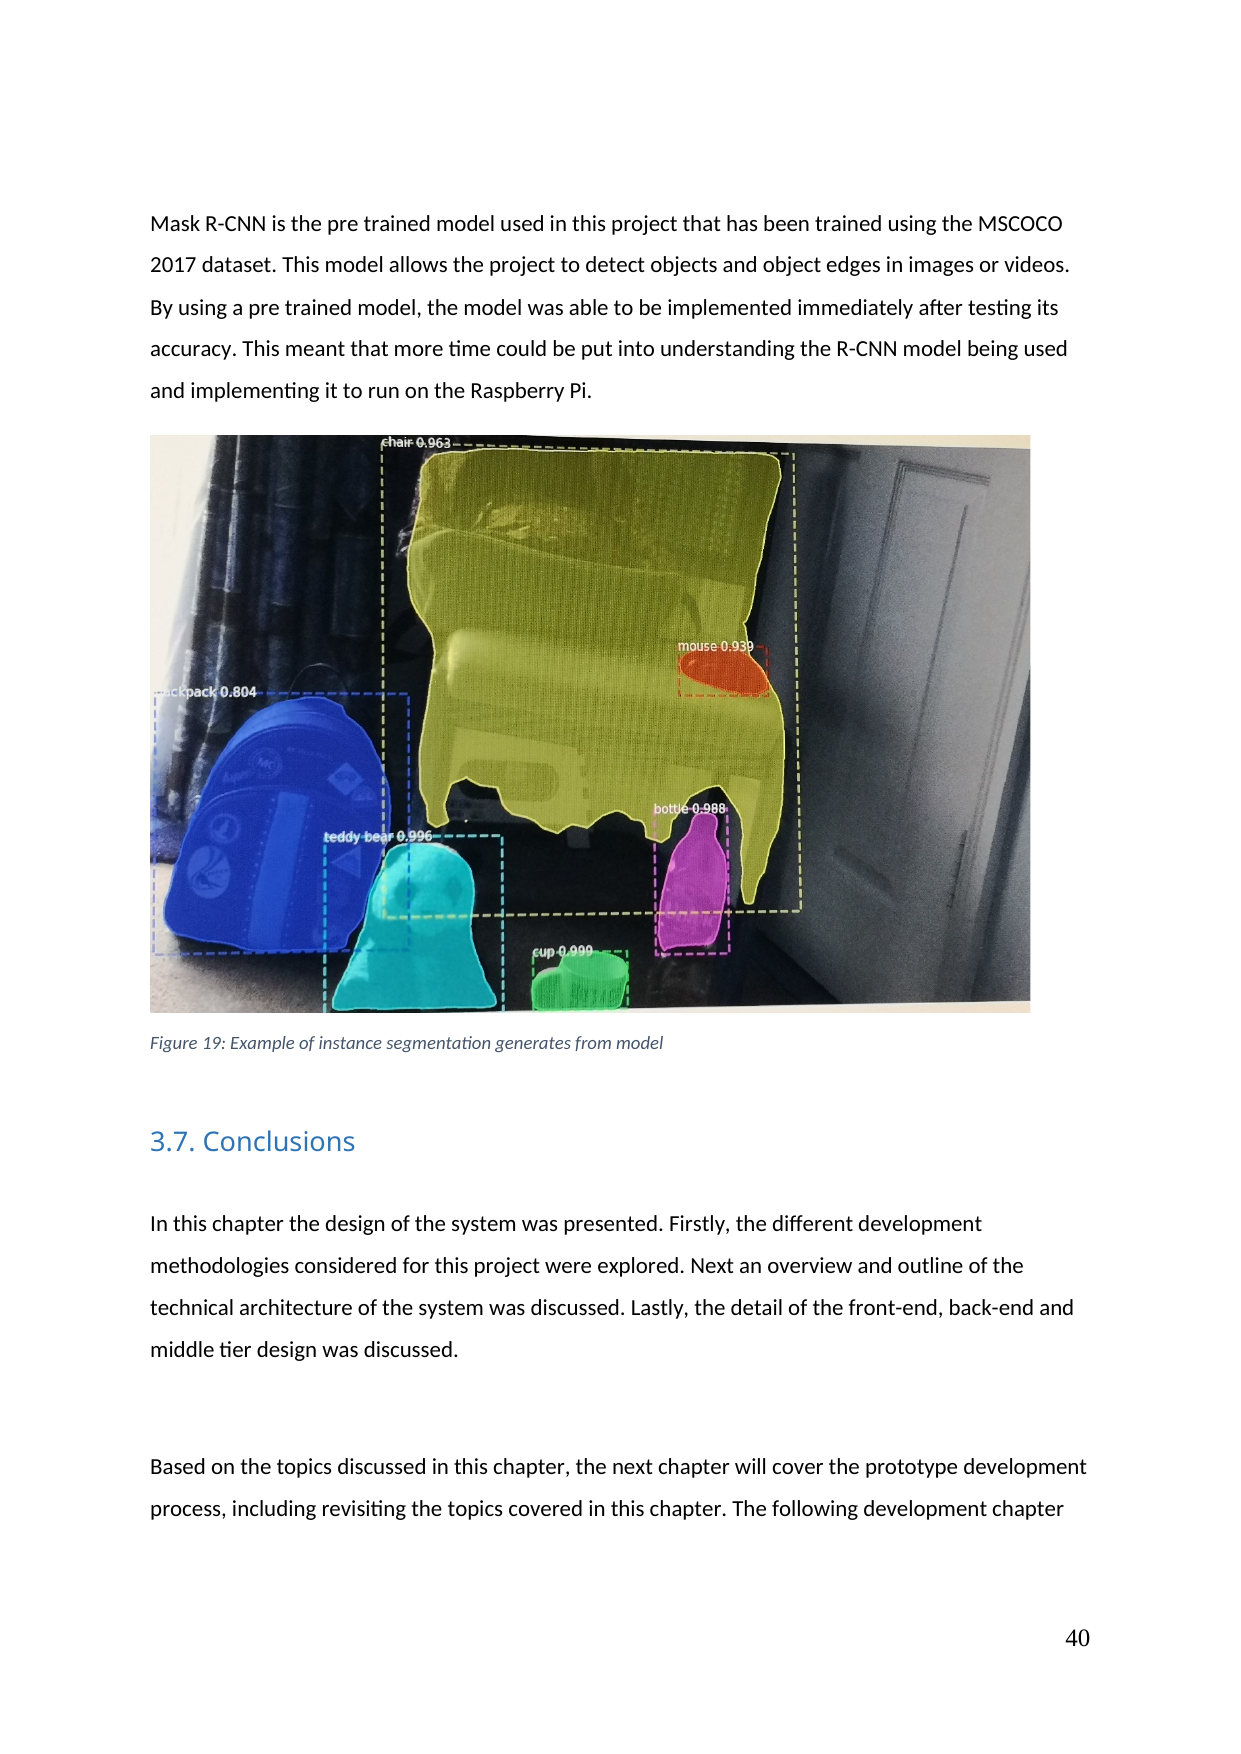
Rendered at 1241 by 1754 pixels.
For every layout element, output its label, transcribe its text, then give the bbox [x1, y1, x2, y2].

text Mask R-CNN is the pre trained model used in this project that has been trained using the MSCOCO 2017 dataset. This model allows the project to detect objects and object edges in images or videos. By using a pre trained model, the model was able to be implemented immediately after testing its accuracy. This meant that more time could be put into understanding the R-CNN model being used and implementing it to run on the Raspberry Pi. [150, 209, 1090, 404]
text In this chapter the design of the system was presented. Firstly, the different development methodologies considered for this project were explored. Next an overview and outline of the technical architecture of the system was discussed. Lastly, the detail of the front-end, back-end and middle tier design was discussed. [150, 1209, 1090, 1363]
subtitle 3.7. Conclusions [150, 1122, 1090, 1159]
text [150, 1452, 1090, 1522]
picture [150, 435, 1031, 1013]
